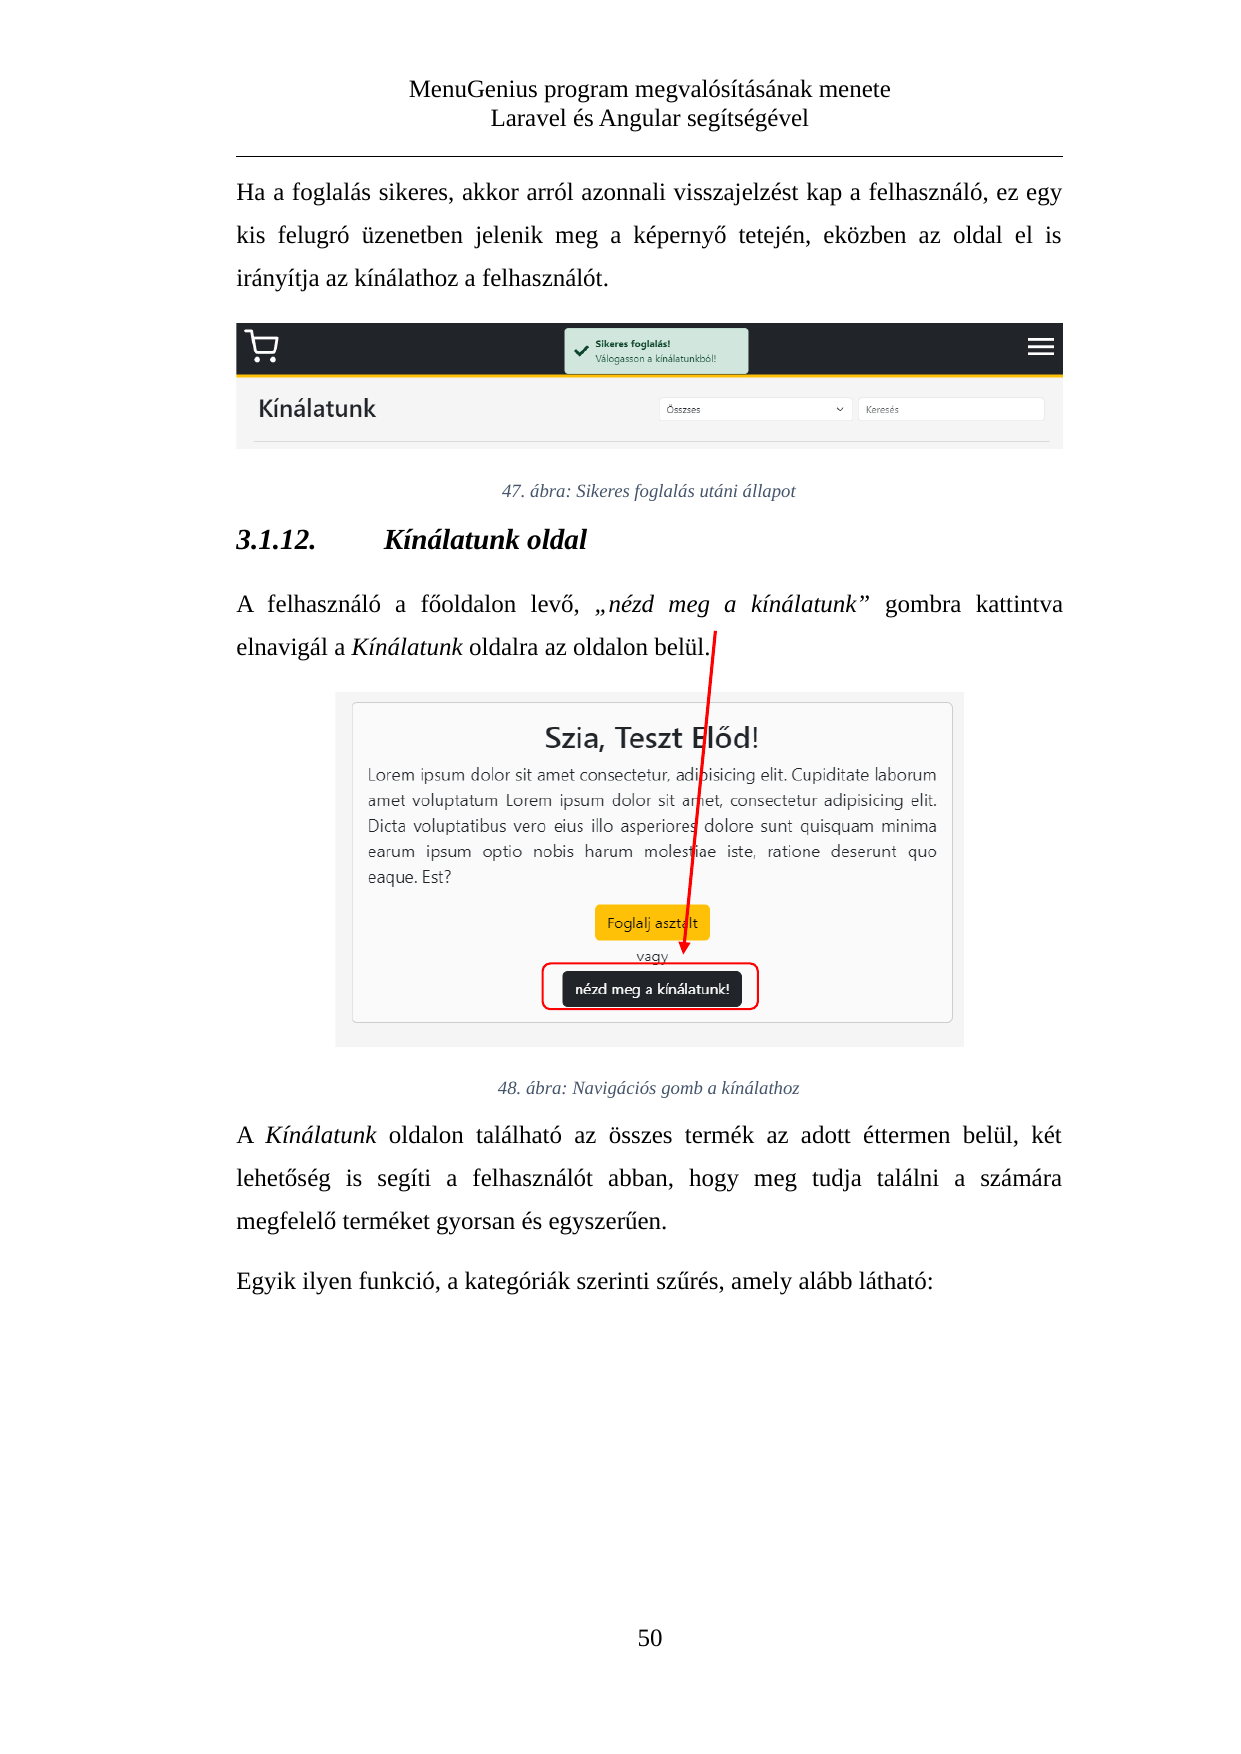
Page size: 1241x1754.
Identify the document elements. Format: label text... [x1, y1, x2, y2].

text Egyik ilyen funkció, a kategóriák szerinti szűrés, amely alább látható: [236, 1266, 1063, 1294]
text A felhasználó a főoldalon levő, „nézd meg a kínálatunk” gombra kattintva elnavigál a Kínálatunk oldalra az oldalon belül. [236, 589, 1063, 661]
text A Kínálatunk oldalon található az összes termék az adott éttermen belül, két lehetőség is segíti a felhasználót abban, hogy meg tudja találni a számára megfelelő terméket gyorsan és egyszerűen. [236, 1120, 1063, 1235]
picture [335, 692, 964, 1047]
text 47. ábra: Sikeres foglalás utáni állapot [236, 480, 1063, 502]
subtitle Kínálatunk oldal [236, 522, 1063, 556]
picture [236, 323, 1063, 449]
text Ha a foglalás sikeres, akkor arról azonnali visszajelzést kap a felhasználó, ez egy kis felugró üzenetben jelenik meg a képernyő tetején, eközben az oldal el is irányítja az kínálathoz a felhasználót. [236, 177, 1063, 292]
text 48. ábra: Navigációs gomb a kínálathoz [236, 1077, 1063, 1099]
